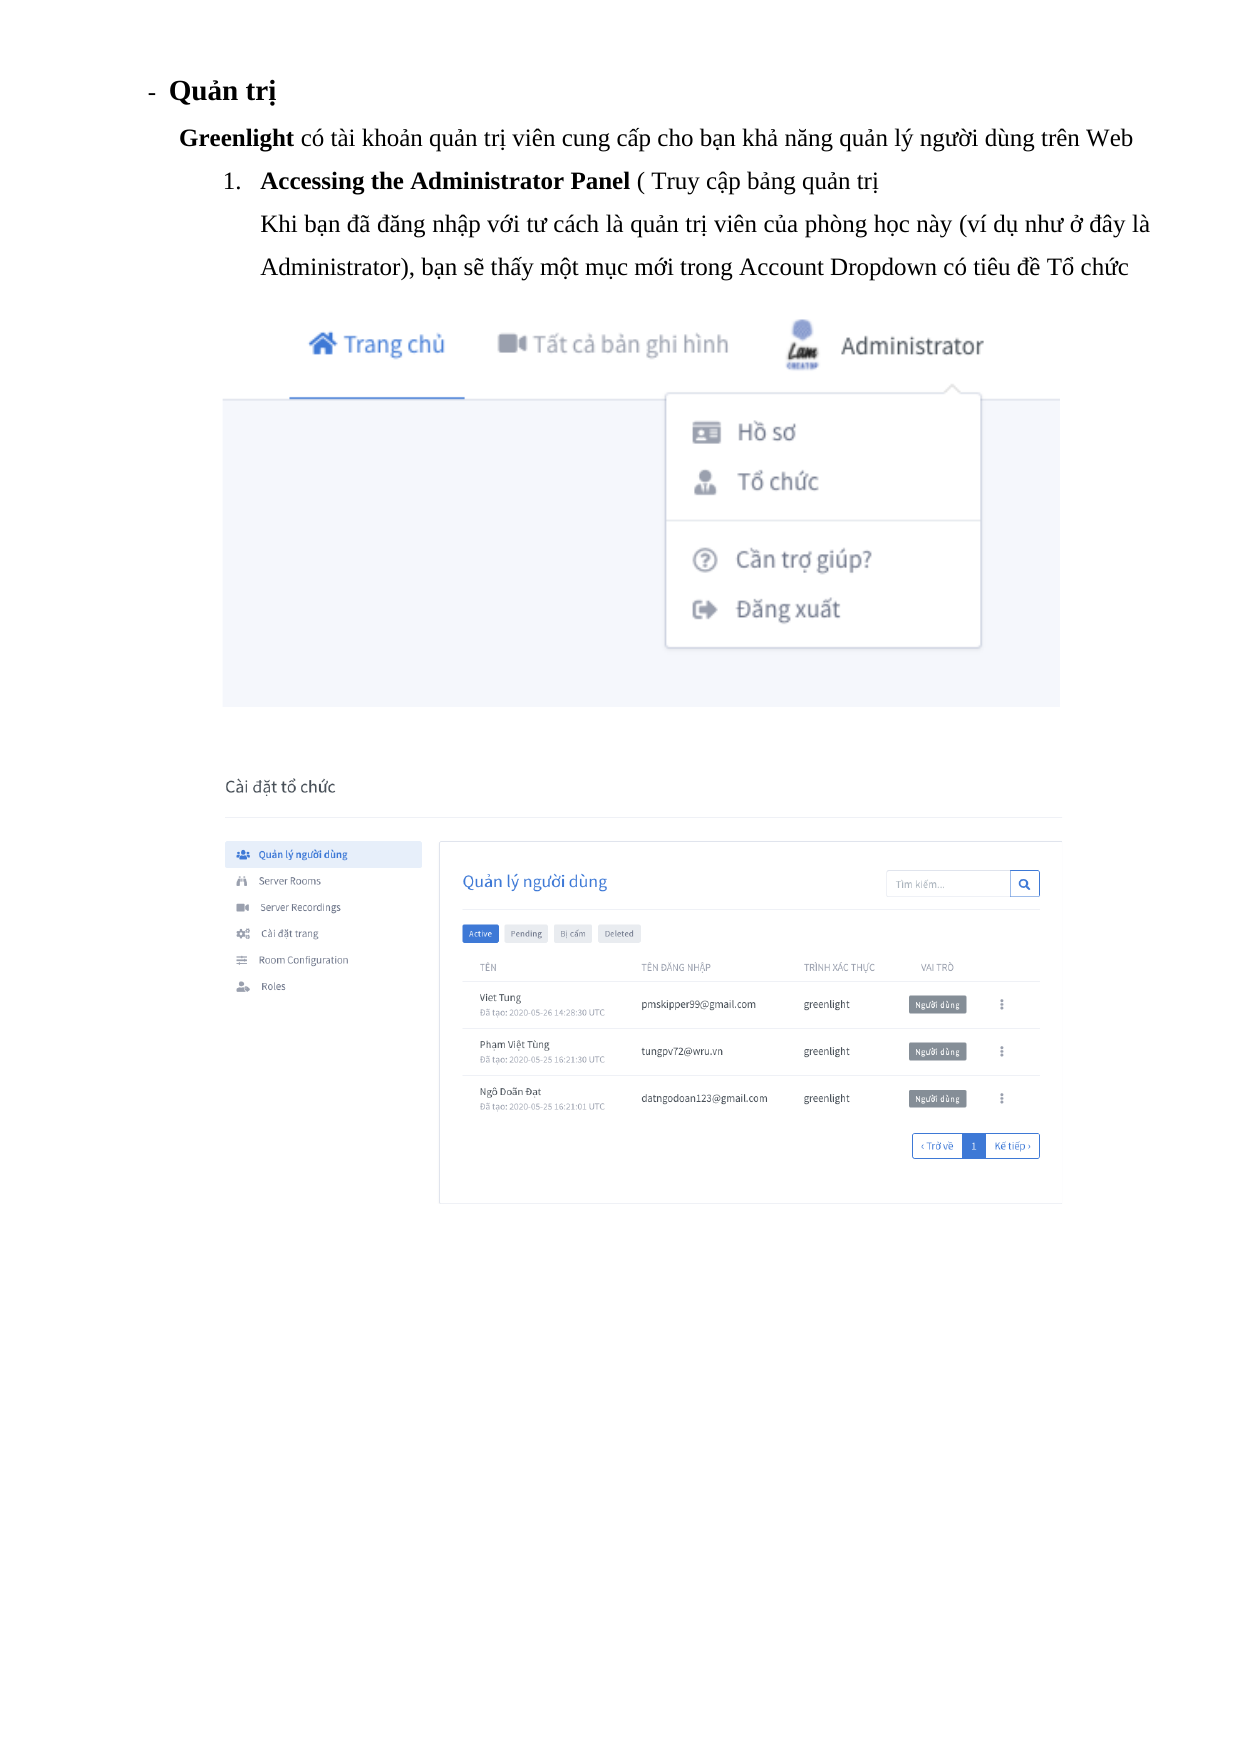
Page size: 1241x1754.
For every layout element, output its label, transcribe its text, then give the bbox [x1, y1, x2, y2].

list Accessing the Administrator Panel ( Truy cập bảng quản trị [223, 166, 1152, 195]
picture [222, 295, 1060, 707]
list Greenlight có tài khoản quản trị viên cung cấp cho bạn khả năng quản lý người dùng trên Web [148, 123, 1152, 152]
list - Quản trị [148, 73, 1152, 106]
list Khi bạn đã đăng nhập với tư cách là quản trị viên của phòng học này (ví dụ như ở đây là Administrator), bạn sẽ thấy một mục mới trong Account Dropdown có tiêu đề Tổ chức [260, 209, 1152, 281]
picture [222, 763, 1063, 1204]
